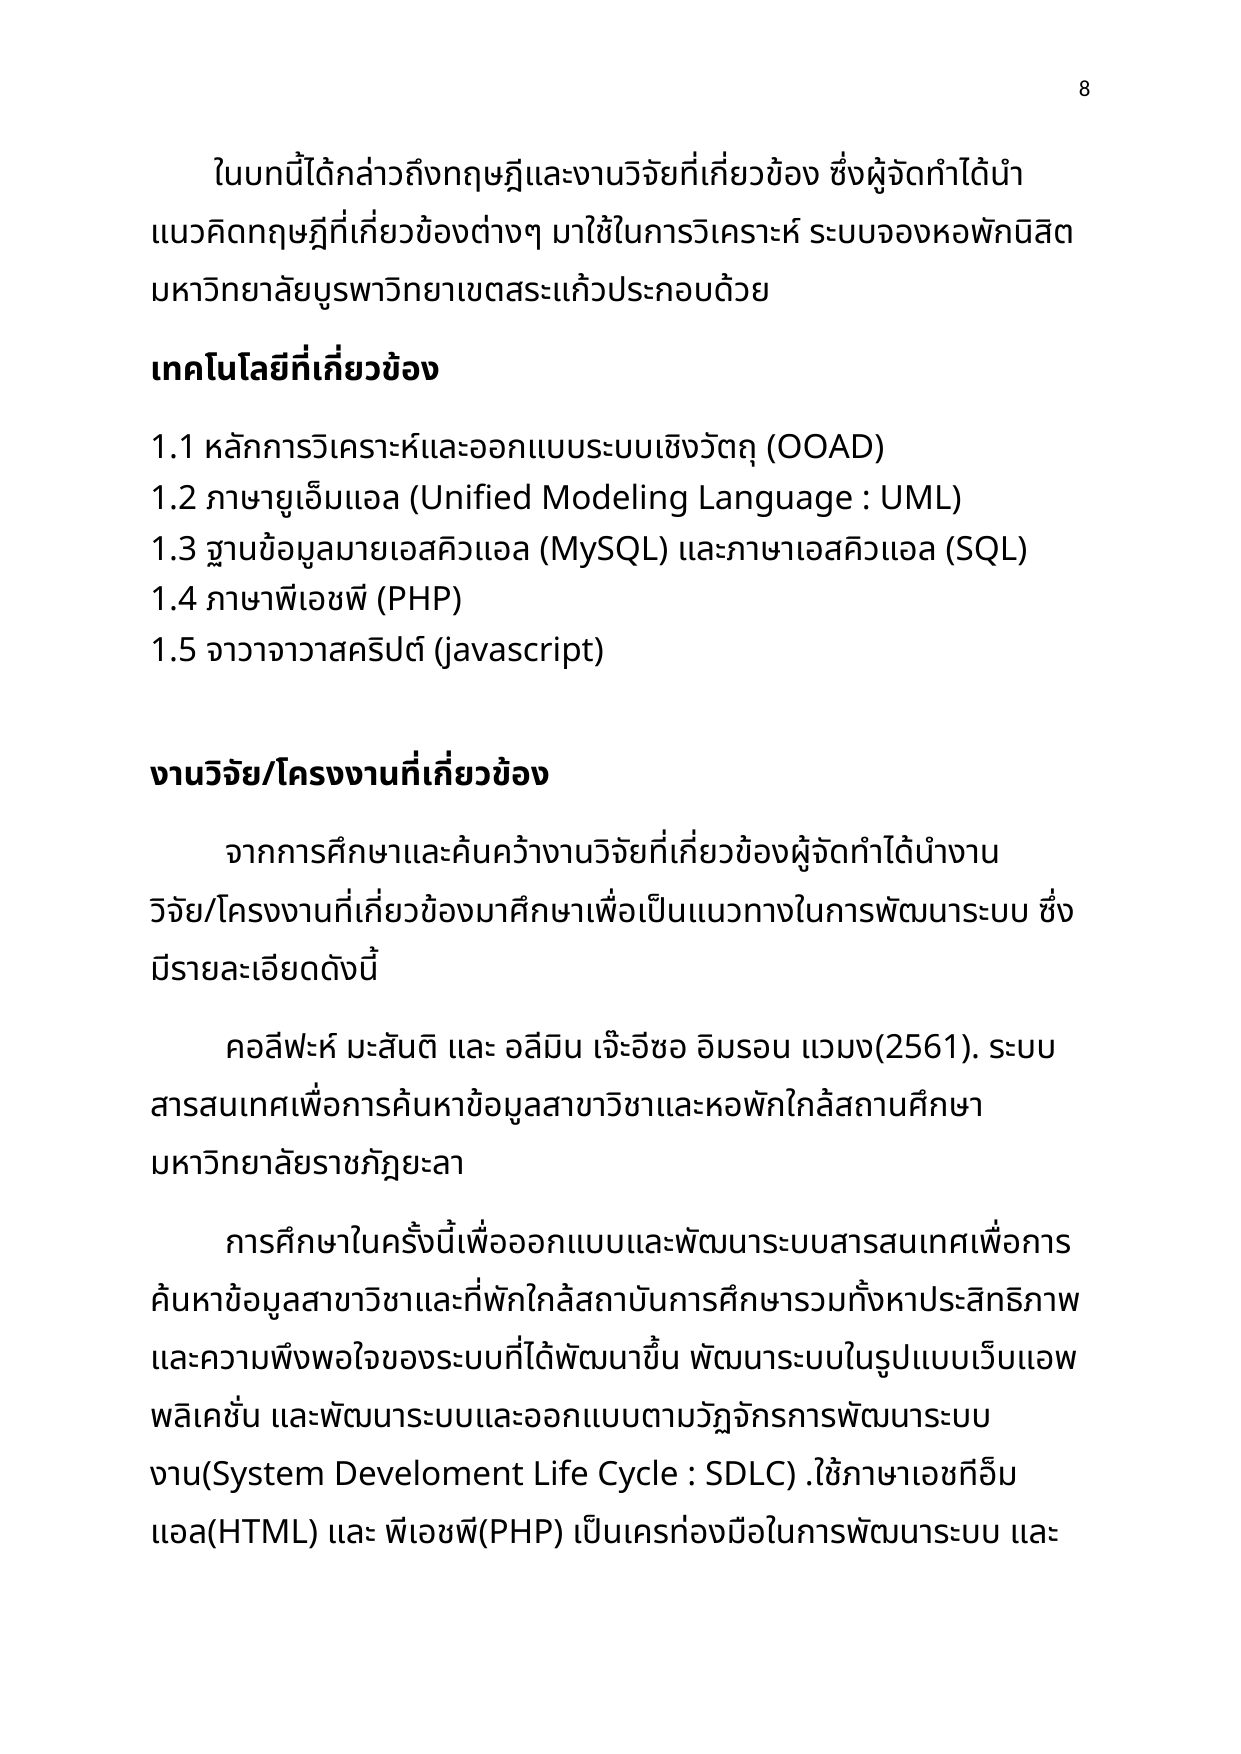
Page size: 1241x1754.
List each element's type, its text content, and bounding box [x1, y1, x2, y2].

text 1.5 จาวาจาวาสคริปต์ (javascript) [150, 626, 1090, 676]
text เทคโนโลยีที่เกี่ยวข้อง [150, 344, 1090, 395]
text จากการศึกษาและค้นคว้างานวิจัยที่เกี่ยวข้องผู้จัดทำได้นำงานวิจัย/โครงงานที่เกี่ยวข้องมาศึกษาเพื่อเป็นแนวทางในการพัฒนาระบบ ซึ่งมีรายละเอียดดังนี้ [150, 828, 1090, 995]
text 1.1หลักการวิเคราะห์และออกแบบระบบเชิงวัตถุ (OOAD) 1.2 ภาษายูเอ็มแอล (Unified Modeling Language : UML) 1.3 ฐานข้อมูลมายเอสคิวแอล (MySQL) และภาษาเอสคิวแอล (SQL) 1.4 ภาษาพีเอชพี (PHP) [150, 423, 1090, 626]
text งานวิจัย/โครงงานที่เกี่ยวข้อง [150, 749, 1090, 800]
text คอลีฟะห์ มะสันติ และ อลีมิน เจ๊ะอีซอ อิมรอน แวมง(2561). ระบบสารสนเทศเพื่อการค้นหาข้อมูลสาขาวิชาและหอพักใกล้สถานศึกษา มหาวิทยาลัยราชภัฎยะลา [150, 1023, 1090, 1190]
text ในบทนี้ได้กล่าวถึงทฤษฎีและงานวิจัยที่เกี่ยวข้อง ซึ่งผู้จัดทำได้นำแนวคิดทฤษฎีที่เกี่ยวข้องต่างๆ มาใช้ในการวิเคราะห์ ระบบจองหอพักนิสิตมหาวิทยาลัยบูรพาวิทยาเขตสระแก้วประกอบด้วย [150, 150, 1090, 316]
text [150, 1218, 1090, 1558]
